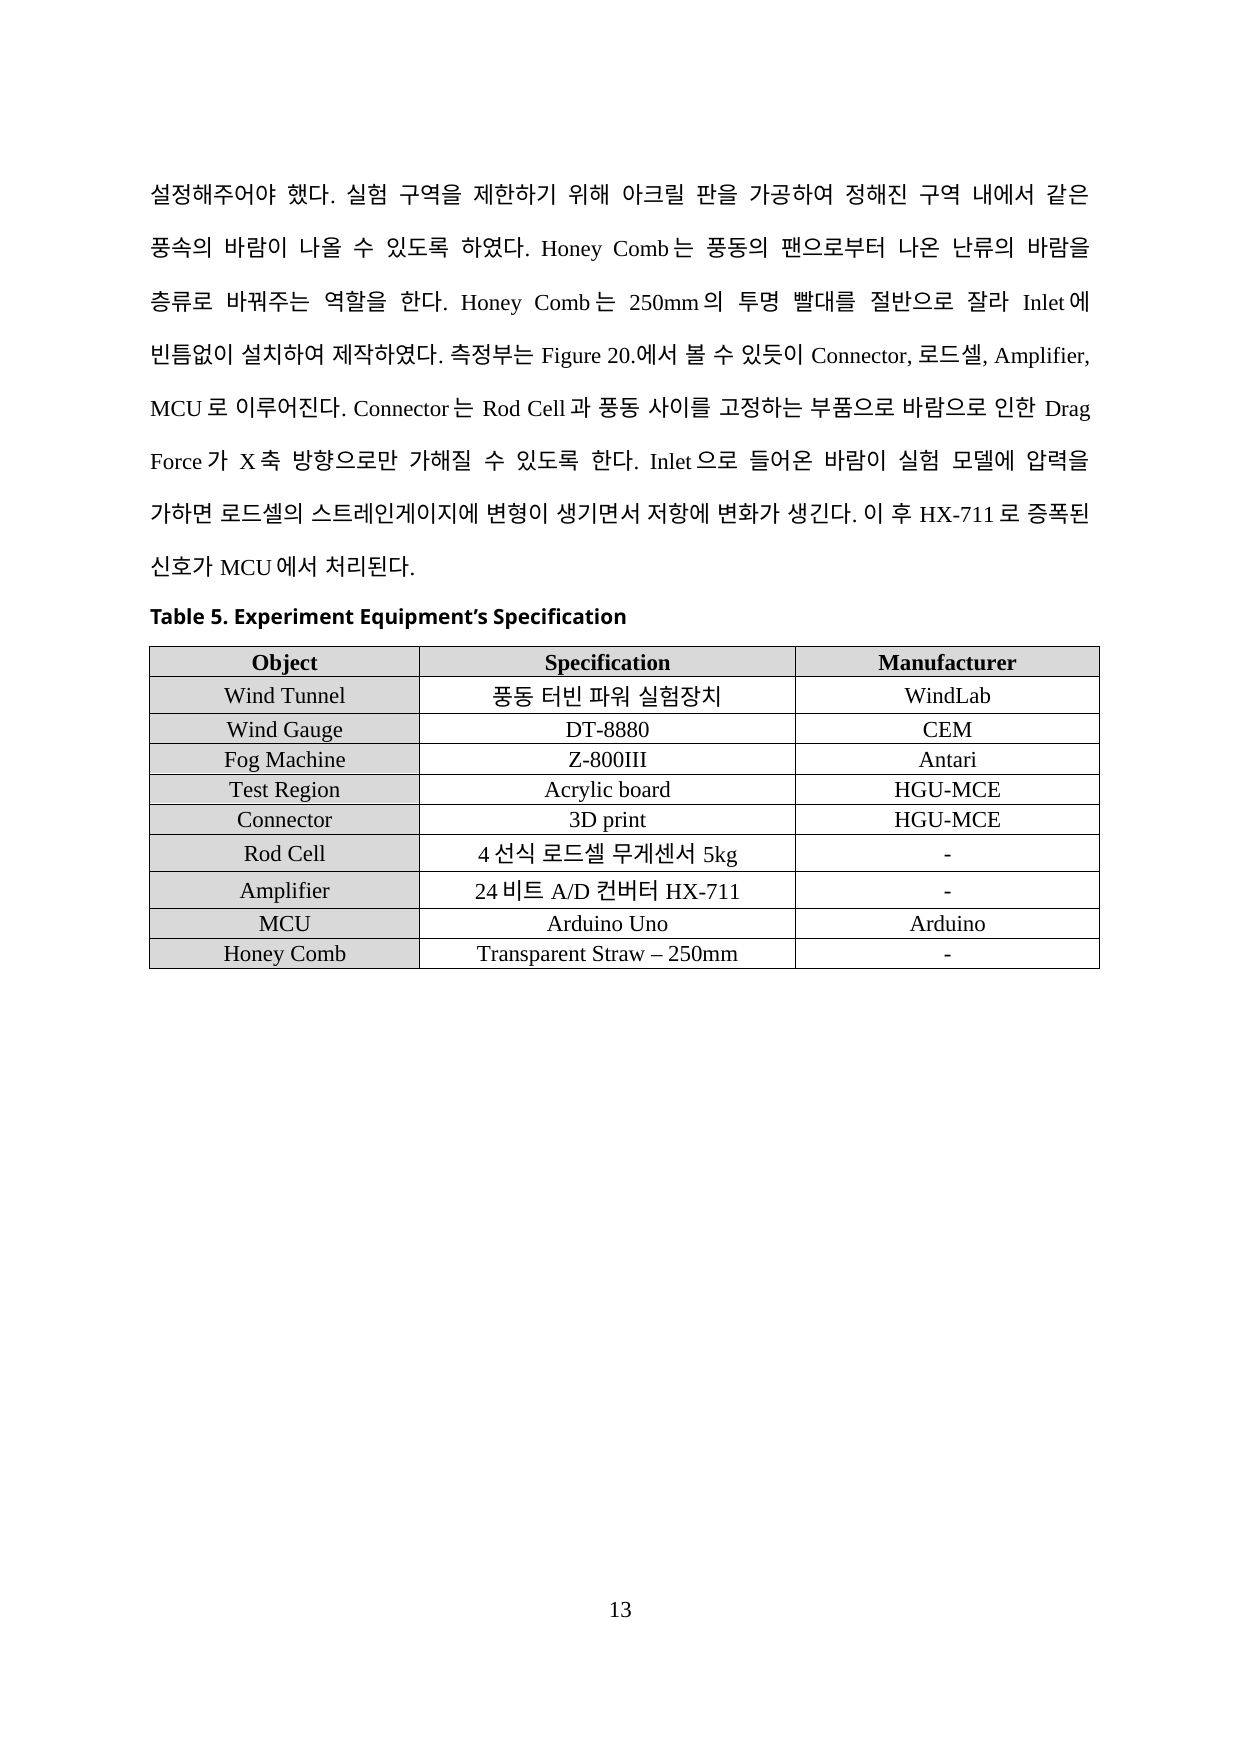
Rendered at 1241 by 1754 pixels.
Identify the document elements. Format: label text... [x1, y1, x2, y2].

table_cell MCU [150, 909, 419, 938]
table_cell WindLab [796, 677, 1099, 713]
table_cell Honey Comb [150, 939, 419, 968]
table_cell Test Region [150, 775, 419, 803]
text Table 5. Experiment Equipment’s Specification [150, 602, 1090, 631]
table_cell Fog Machine [150, 744, 419, 773]
table_header Specification [420, 647, 795, 676]
table_cell - [796, 835, 1099, 871]
table_cell Transparent Straw – 250mm [420, 939, 795, 968]
table_cell Amplifier [150, 872, 419, 908]
table_cell 24비트 A/D 컨버터 HX-711 [420, 872, 795, 908]
table_cell Rod Cell [150, 835, 419, 871]
table_cell 3D print [420, 805, 795, 834]
table_header Manufacturer [796, 647, 1099, 676]
table_cell - [796, 939, 1099, 968]
table_cell HGU-MCE [796, 805, 1099, 834]
table_cell Wind Gauge [150, 714, 419, 743]
table_cell DT-8880 [420, 714, 795, 743]
table_cell Z-800III [420, 744, 795, 773]
table_header Object [150, 647, 419, 676]
table_cell Antari [796, 744, 1099, 773]
table_cell CEM [796, 714, 1099, 743]
table_cell Acrylic board [420, 775, 795, 803]
table_cell 4선식 로드셀 무게센서 5kg [420, 835, 795, 871]
table_cell Connector [150, 805, 419, 834]
table_cell Arduino Uno [420, 909, 795, 938]
table_cell HGU-MCE [796, 775, 1099, 803]
table_cell 풍동 터빈 파워 실험장치 [420, 677, 795, 713]
table_cell Wind Tunnel [150, 677, 419, 713]
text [150, 177, 1090, 582]
table_cell - [796, 872, 1099, 908]
table_cell Arduino [796, 909, 1099, 938]
